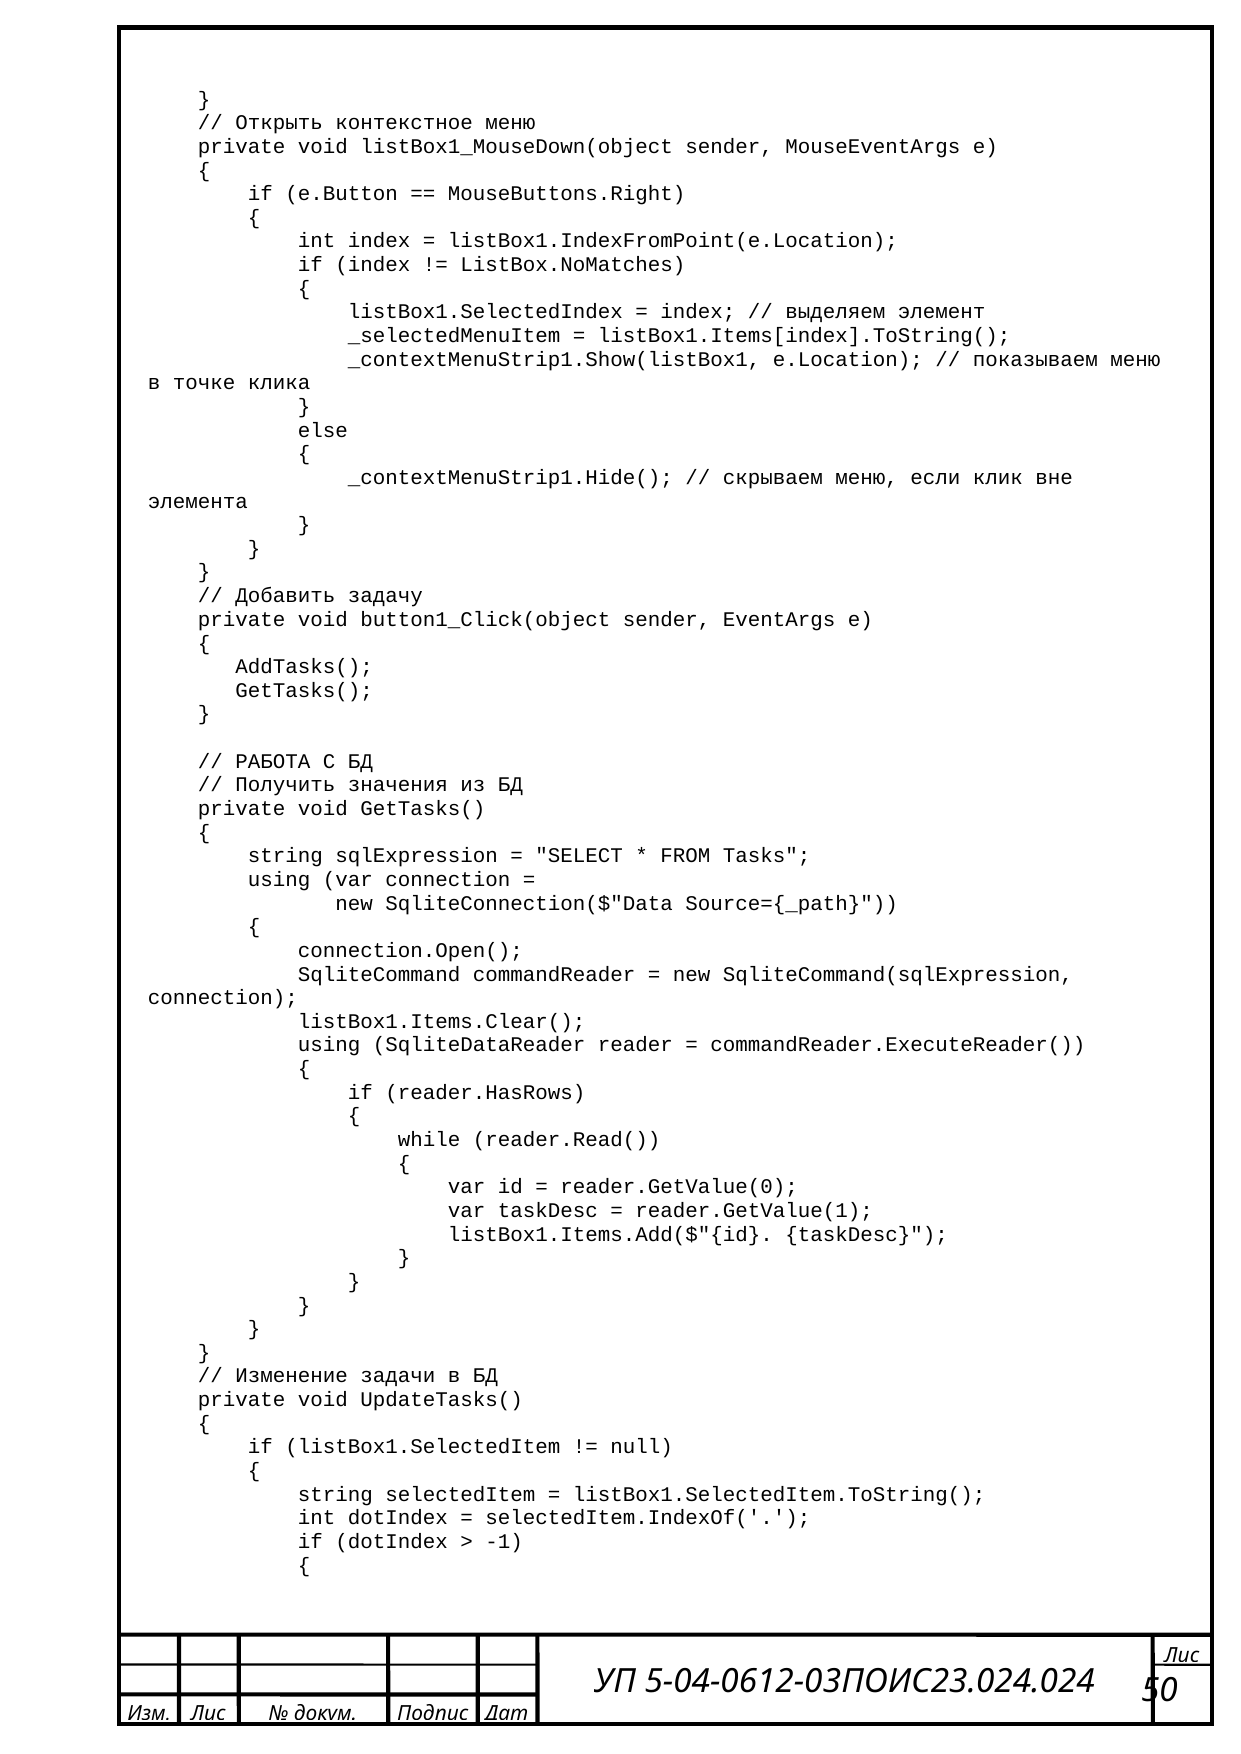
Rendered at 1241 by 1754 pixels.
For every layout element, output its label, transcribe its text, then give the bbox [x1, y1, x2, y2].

text { [148, 207, 1181, 231]
text } [148, 89, 1181, 112]
text } [148, 1294, 1181, 1318]
text } [148, 562, 1181, 585]
text } [148, 1342, 1181, 1366]
text private void listBox1_MouseDown(object sender, MouseEventArgs e) [148, 136, 1181, 159]
text listBox1.Items.Clear(); [148, 1011, 1181, 1034]
text { [148, 1153, 1181, 1176]
text SqliteCommand commandReader = new SqliteCommand(sqlExpression, connection); [148, 963, 1181, 1011]
text private void GetTasks() [148, 798, 1181, 822]
text connection.Open(); [148, 940, 1181, 963]
text new SqliteConnection($"Data Source={_path}")) [148, 893, 1181, 916]
text { [148, 916, 1181, 940]
text } [148, 703, 1181, 727]
text var taskDesc = reader.GetValue(1); [148, 1200, 1181, 1224]
text if (listBox1.SelectedItem != null) [148, 1436, 1181, 1460]
text using (var connection = [148, 869, 1181, 893]
text } [148, 396, 1181, 420]
text { [148, 159, 1181, 183]
text listBox1.Items.Add($"{id}. {taskDesc}"); [148, 1224, 1181, 1247]
text } [148, 1271, 1181, 1294]
text GetTasks(); [148, 680, 1181, 703]
text using (SqliteDataReader reader = commandReader.ExecuteReader()) [148, 1034, 1181, 1058]
text // Получить значения из БД [148, 774, 1181, 798]
text } [148, 514, 1181, 538]
text { [148, 1058, 1181, 1082]
text { [148, 1555, 1181, 1578]
text private void UpdateTasks() [148, 1389, 1181, 1413]
text { [148, 1413, 1181, 1436]
text if (reader.HasRows) [148, 1082, 1181, 1105]
text if (dotIndex > -1) [148, 1531, 1181, 1555]
text string sqlExpression = "SELECT * FROM Tasks"; [148, 845, 1181, 869]
text int dotIndex = selectedItem.IndexOf('.'); [148, 1507, 1181, 1531]
text { [148, 1105, 1181, 1129]
text int index = listBox1.IndexFromPoint(e.Location); [148, 231, 1181, 254]
text else [148, 420, 1181, 443]
text // Добавить задачу [148, 585, 1181, 609]
text { [148, 632, 1181, 656]
text } [148, 538, 1181, 562]
text } [148, 1318, 1181, 1342]
text if (index != ListBox.NoMatches) [148, 254, 1181, 278]
text if (e.Button == MouseButtons.Right) [148, 183, 1181, 207]
text AddTasks(); [148, 656, 1181, 680]
text _contextMenuStrip1.Hide(); // скрываем меню, если клик вне элемента [148, 467, 1181, 514]
text { [148, 1460, 1181, 1484]
text private void button1_Click(object sender, EventArgs e) [148, 609, 1181, 632]
text { [148, 443, 1181, 467]
text { [148, 822, 1181, 845]
text _contextMenuStrip1.Show(listBox1, e.Location); // показываем меню в точке клика [148, 349, 1181, 396]
text _selectedMenuItem = listBox1.Items[index].ToString(); [148, 325, 1181, 349]
text while (reader.Read()) [148, 1129, 1181, 1153]
text { [148, 278, 1181, 301]
text // РАБОТА С БД [148, 751, 1181, 774]
text listBox1.SelectedIndex = index; // выделяем элемент [148, 301, 1181, 325]
text } [148, 1247, 1181, 1271]
text var id = reader.GetValue(0); [148, 1176, 1181, 1200]
text // Изменение задачи в БД [148, 1366, 1181, 1389]
text // Открыть контекстное меню [148, 112, 1181, 136]
text string selectedItem = listBox1.SelectedItem.ToString(); [148, 1484, 1181, 1507]
